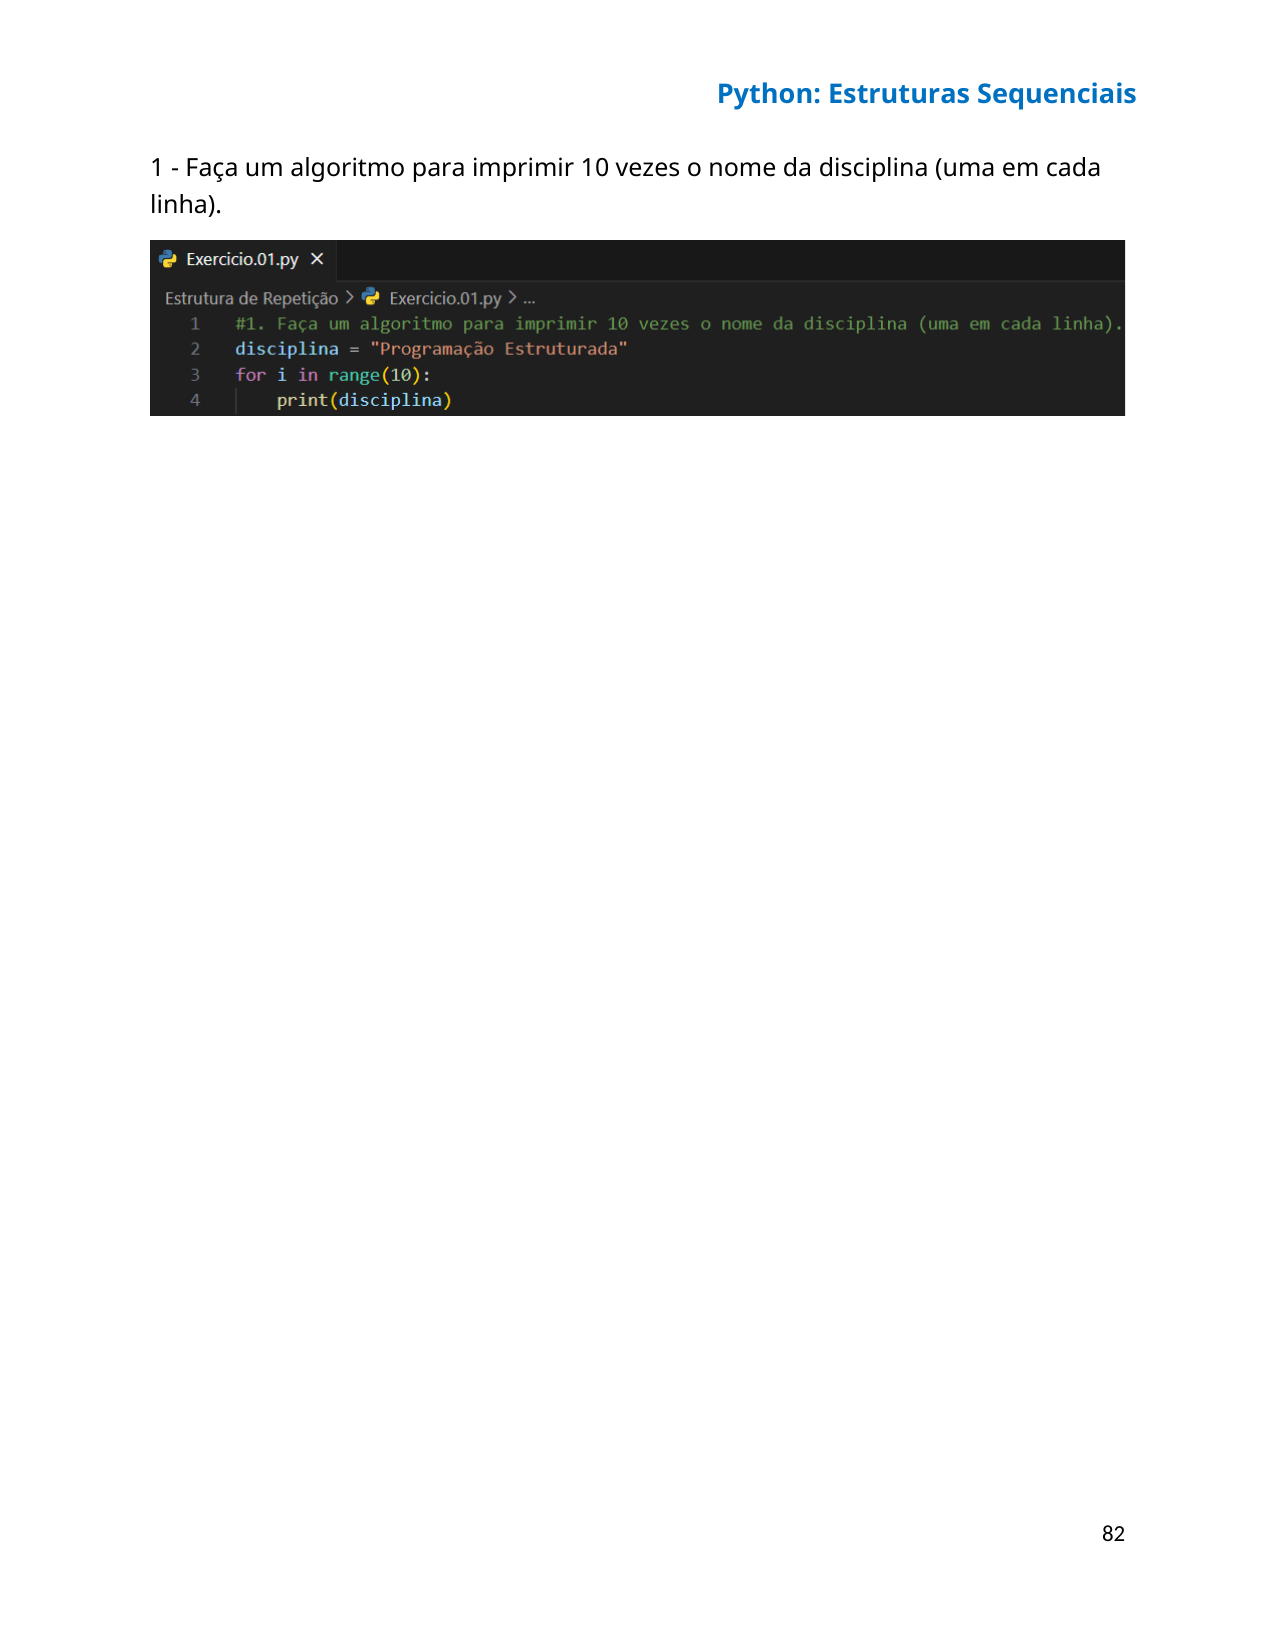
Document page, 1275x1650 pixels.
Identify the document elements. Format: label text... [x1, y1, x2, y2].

text 1 - Faça um algoritmo para imprimir 10 vezes o nome da disciplina (uma em cada linha). [150, 150, 1125, 221]
picture [150, 240, 1125, 416]
